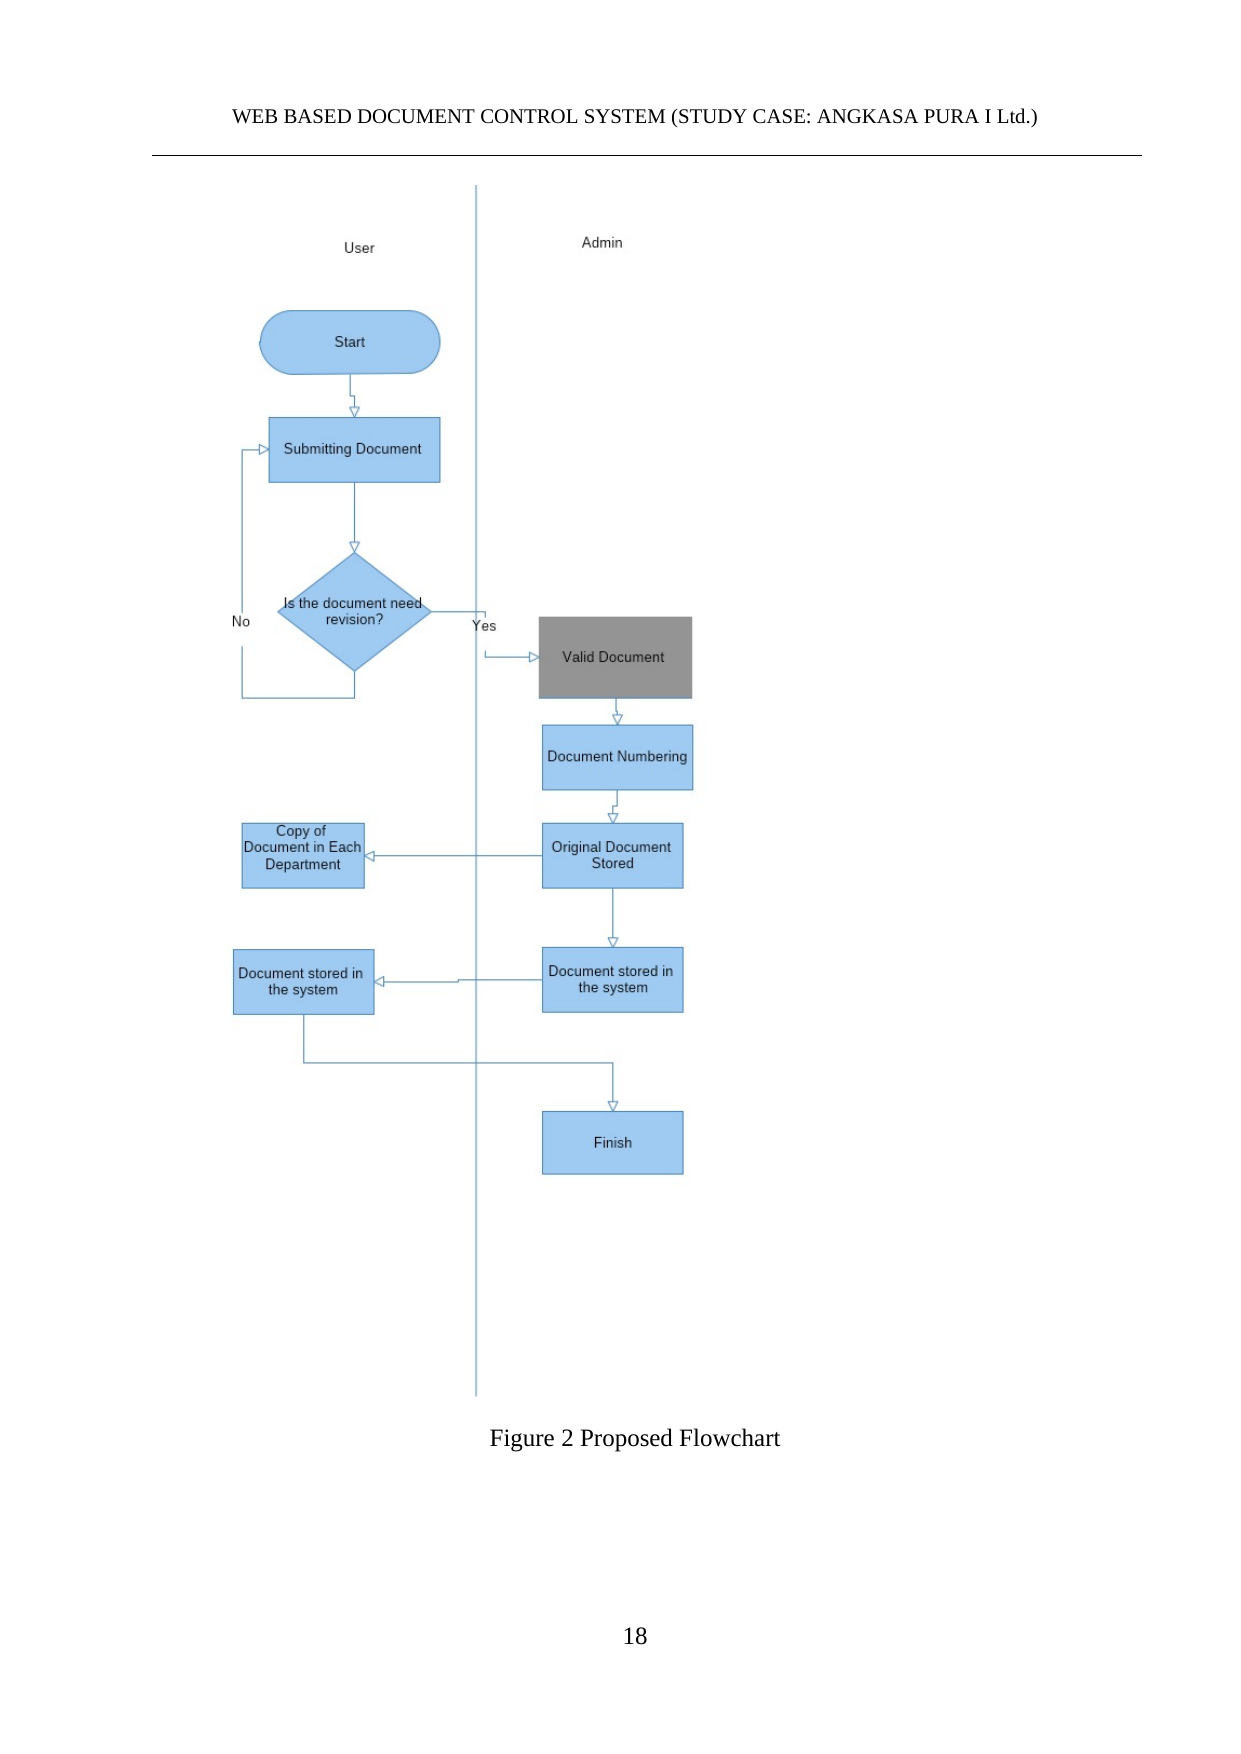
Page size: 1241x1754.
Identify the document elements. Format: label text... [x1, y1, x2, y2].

text Figure 2 Proposed Flowchart [207, 1423, 1063, 1452]
picture [206, 185, 1063, 1397]
